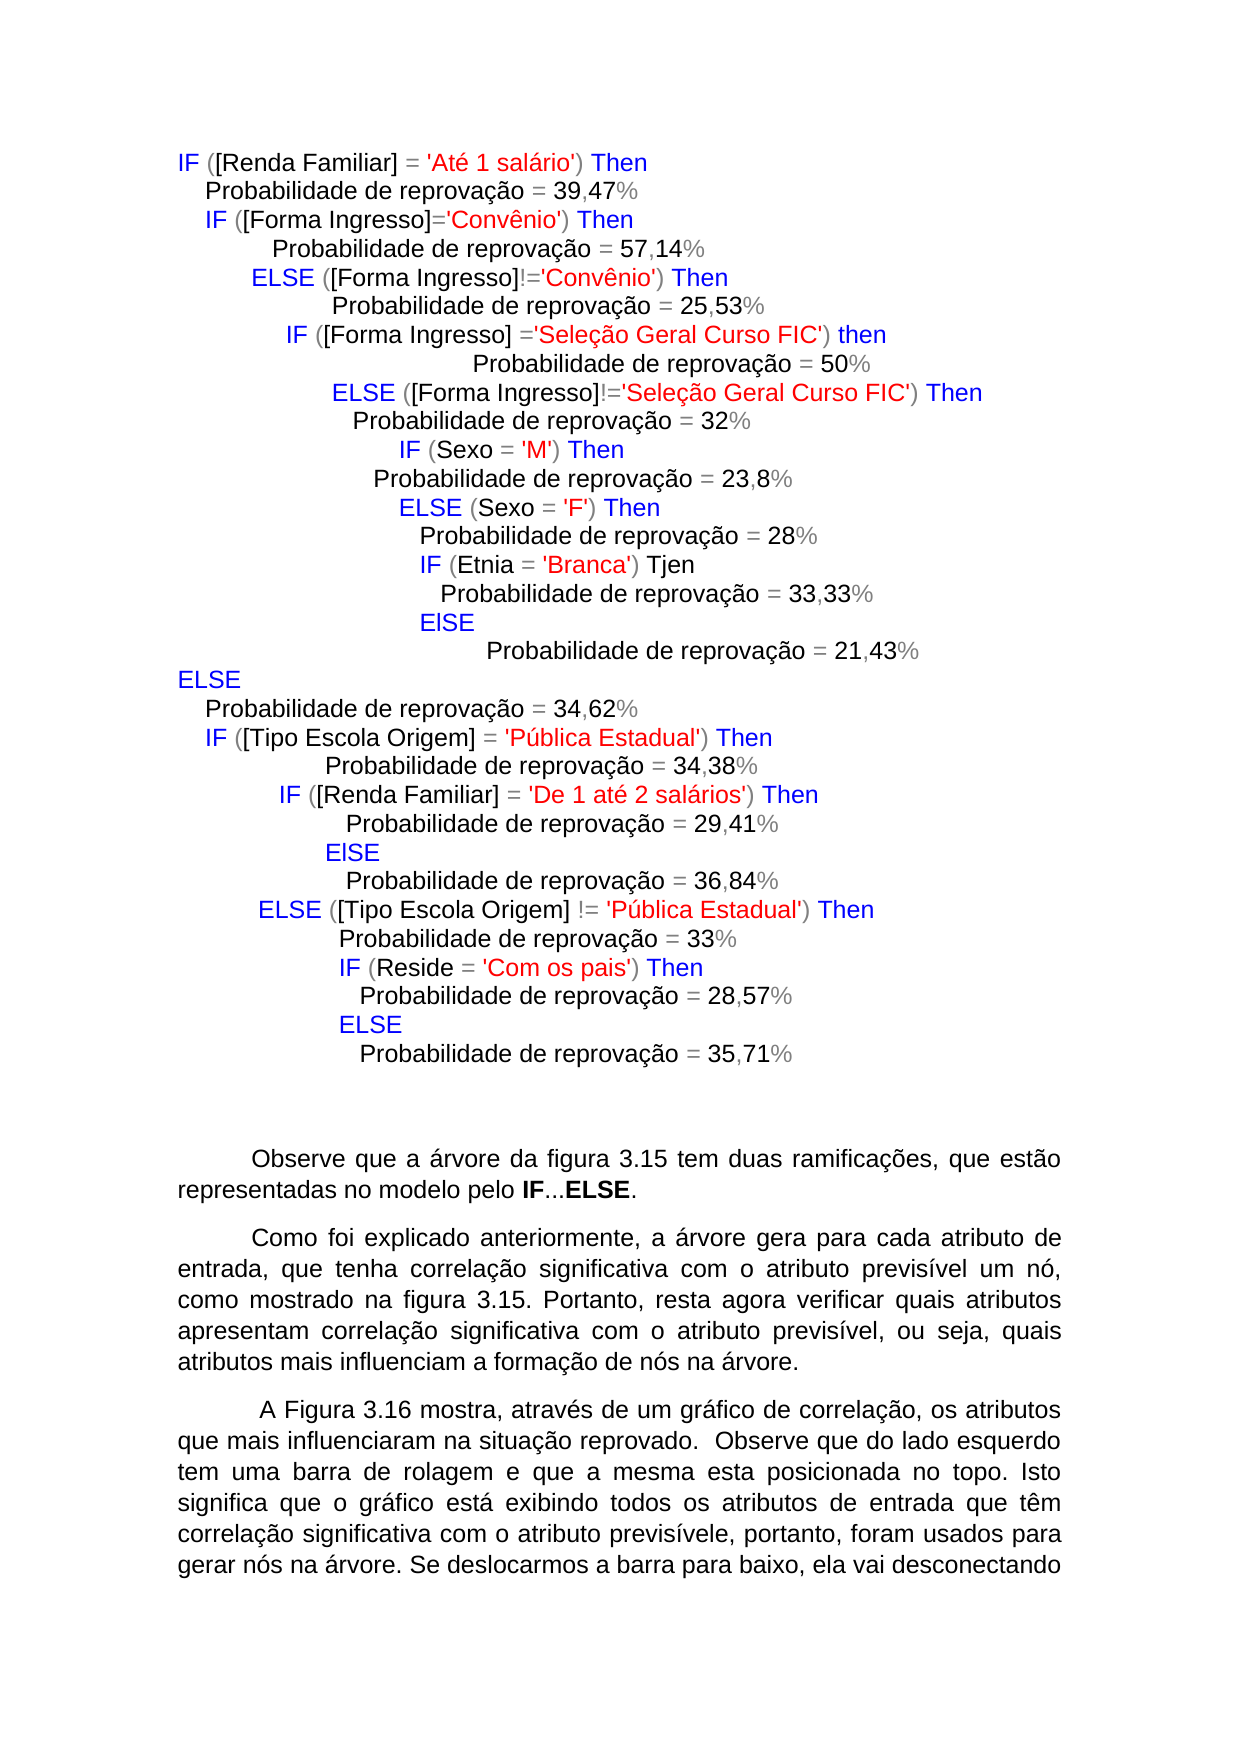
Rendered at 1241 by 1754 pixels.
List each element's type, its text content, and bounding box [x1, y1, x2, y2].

text Probabilidade de reprovação = 21,43% [177, 636, 1063, 665]
text IF ([Forma Ingresso] ='Seleção Geral Curso FIC') then [177, 320, 1063, 349]
text Probabilidade de reprovação = 34,38% [177, 751, 1063, 780]
text ELSE [177, 665, 1063, 694]
text Probabilidade de reprovação = 32% [177, 406, 1063, 435]
text Probabilidade de reprovação = 50% [177, 349, 1063, 378]
text IF (Etnia = 'Branca') Tjen [177, 550, 1063, 579]
text Probabilidade de reprovação = 29,41% [177, 809, 1063, 838]
text Probabilidade de reprovação = 35,71% [177, 1039, 1063, 1068]
text Probabilidade de reprovação = 28% [177, 521, 1063, 550]
text ElSE [177, 608, 1063, 636]
text Probabilidade de reprovação = 28,57% [177, 981, 1063, 1010]
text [177, 1395, 1063, 1579]
text Probabilidade de reprovação = 36,84% [177, 866, 1063, 895]
text ELSE ([Forma Ingresso]!='Seleção Geral Curso FIC') Then [177, 378, 1063, 406]
text IF (Sexo = 'M') Then [177, 435, 1063, 464]
text IF ([Renda Familiar] = 'De 1 até 2 salários') Then [177, 780, 1063, 809]
text IF ([Forma Ingresso]='Convênio') Then [177, 205, 1063, 234]
text Observe que a árvore da figura 3.15 tem duas ramificações, que estão representadas no modelo pelo IF...ELSE. [177, 1144, 1063, 1204]
text ELSE ([Tipo Escola Origem] != 'Pública Estadual') Then [177, 895, 1063, 924]
text Probabilidade de reprovação = 34,62% [177, 694, 1063, 723]
text Como foi explicado anteriormente, a árvore gera para cada atributo de entrada, que tenha correlação significativa com o atributo previsível um nó, como mostrado na figura 3.15. Portanto, resta agora verificar quais atributos apresentam correlação significativa com o atributo previsível, ou seja, quais atributos mais influenciam a formação de nós na árvore. [177, 1223, 1063, 1376]
text Probabilidade de reprovação = 25,53% [177, 291, 1063, 320]
text ELSE ([Forma Ingresso]!='Convênio') Then [177, 263, 1063, 291]
text Probabilidade de reprovação = 33% [177, 924, 1063, 953]
text Probabilidade de reprovação = 33,33% [177, 579, 1063, 608]
text Probabilidade de reprovação = 23,8% [177, 464, 1063, 493]
text Probabilidade de reprovação = 39,47% [177, 176, 1063, 205]
text ELSE [177, 1010, 1063, 1039]
text ElSE [177, 838, 1063, 866]
text IF ([Tipo Escola Origem] = 'Pública Estadual') Then [177, 723, 1063, 751]
text IF ([Renda Familiar] = 'Até 1 salário') Then [177, 148, 1063, 176]
text IF (Reside = 'Com os pais') Then [177, 953, 1063, 981]
text Probabilidade de reprovação = 57,14% [177, 234, 1063, 263]
text ELSE (Sexo = 'F') Then [177, 493, 1063, 521]
